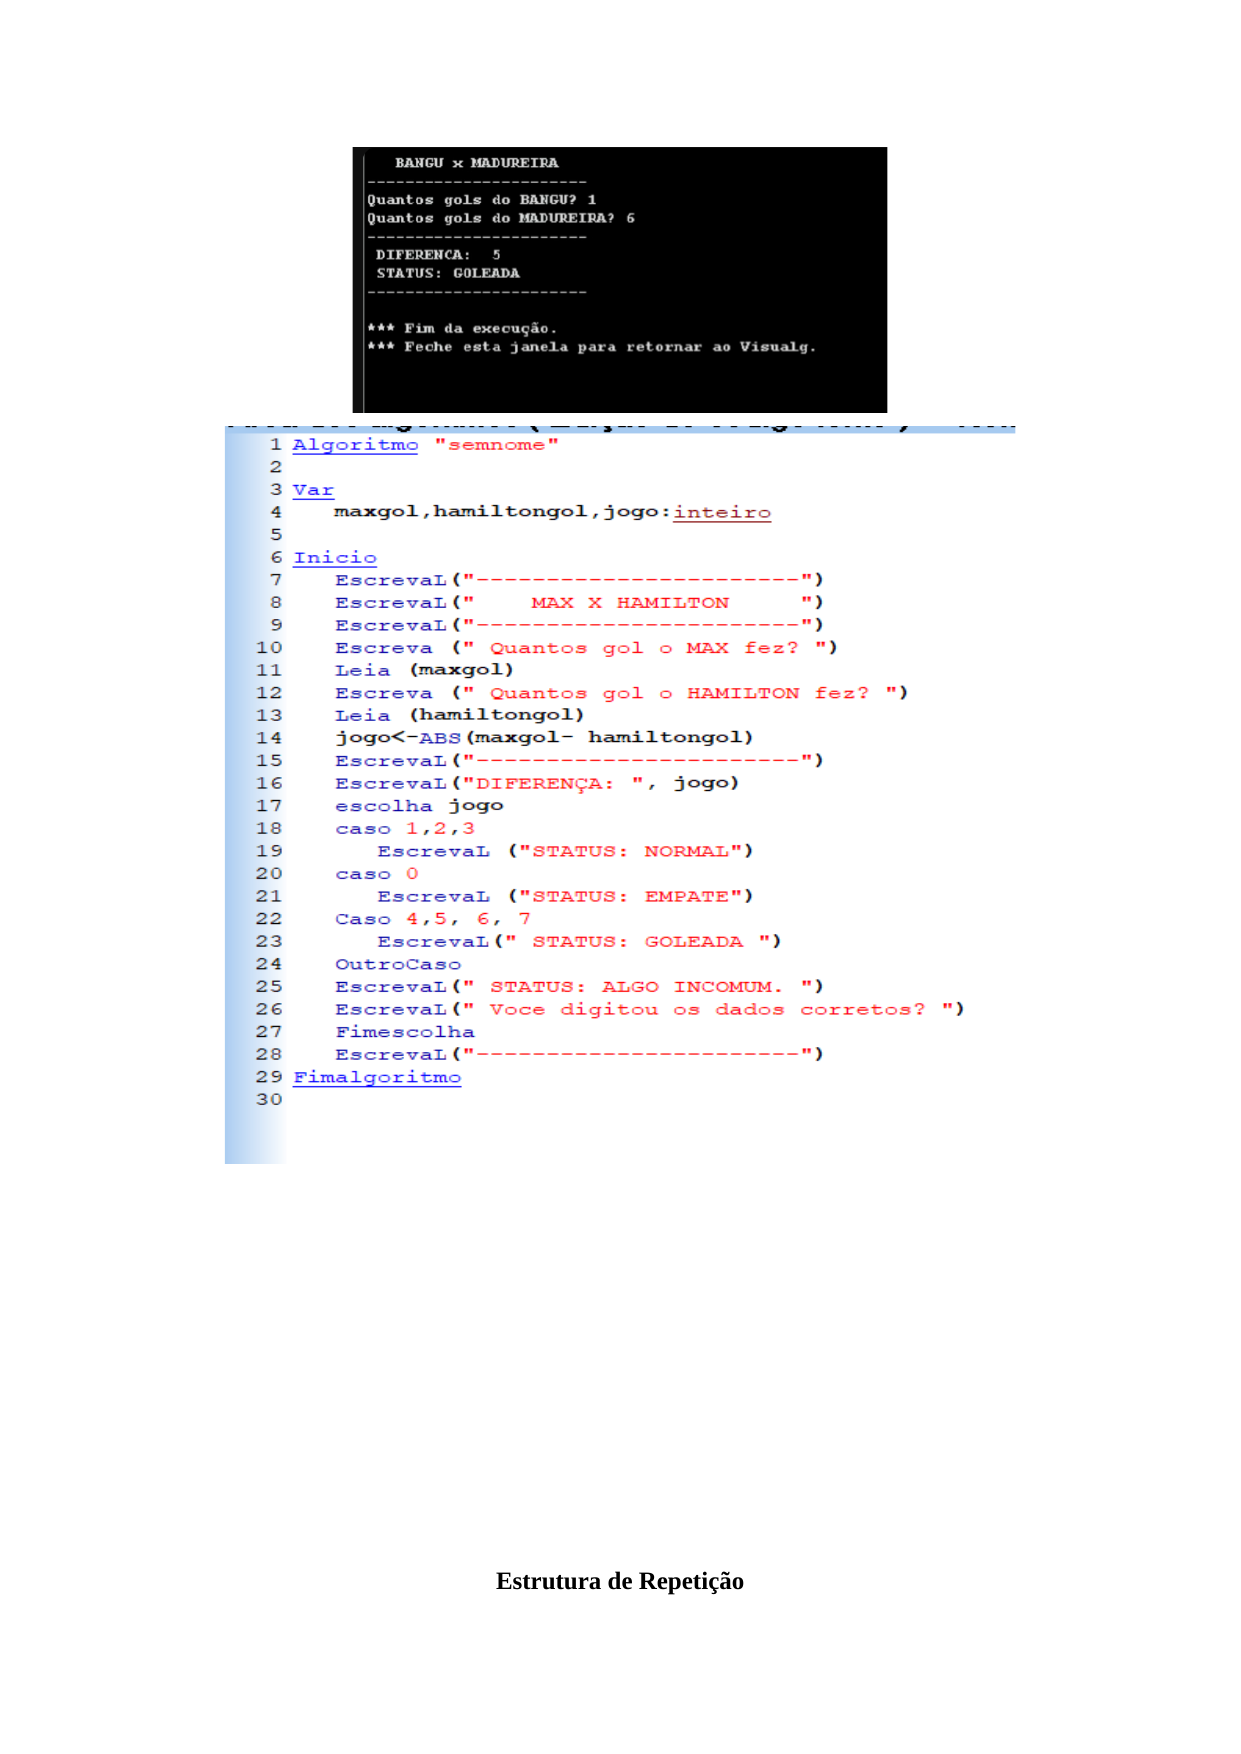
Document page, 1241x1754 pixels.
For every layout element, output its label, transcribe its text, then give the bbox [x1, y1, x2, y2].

text Estrutura de Repetição [177, 1566, 1063, 1595]
picture [352, 147, 888, 413]
picture [224, 426, 1016, 1164]
